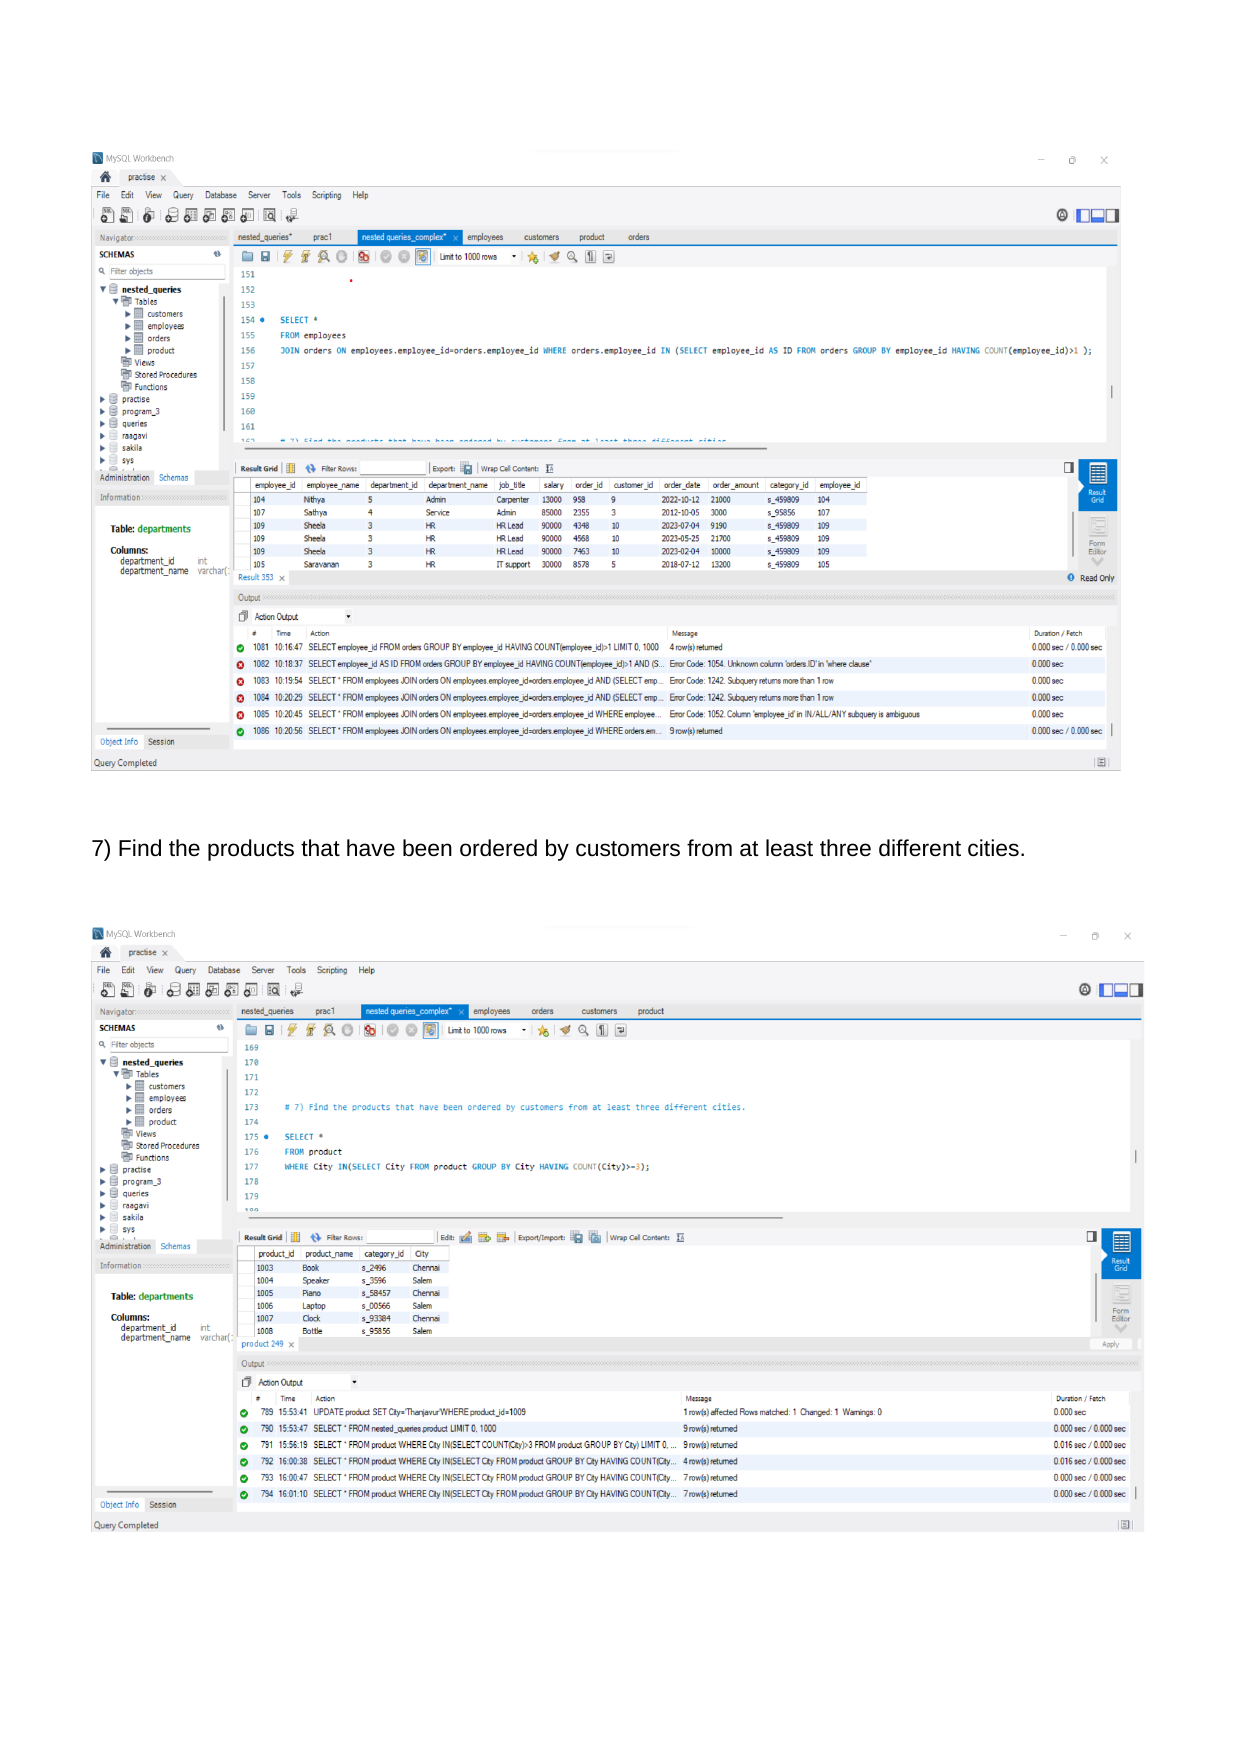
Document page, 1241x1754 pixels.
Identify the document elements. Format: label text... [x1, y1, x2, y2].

picture [91, 150, 1121, 771]
picture [91, 926, 1145, 1532]
text 7) Find the products that have been ordered by customers from at least three different cities. [91, 835, 1153, 862]
